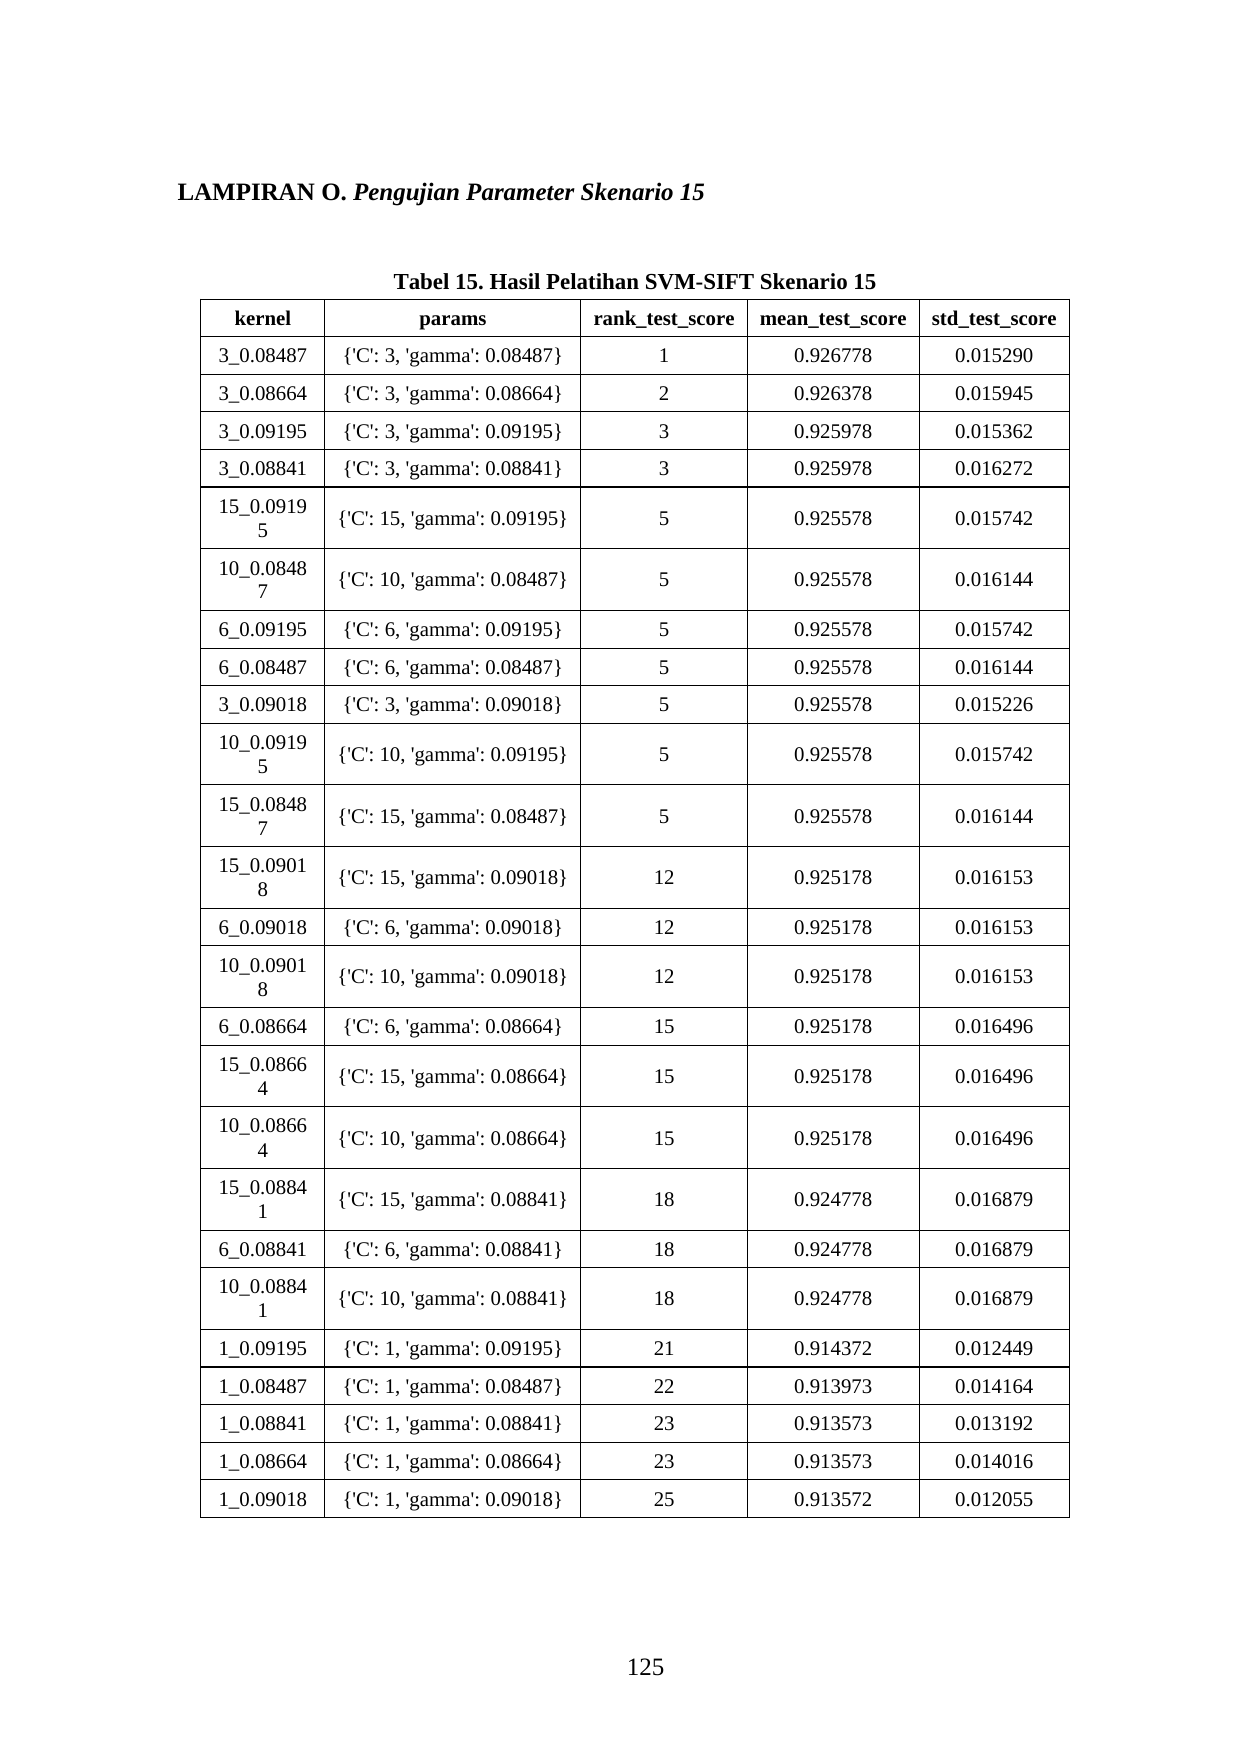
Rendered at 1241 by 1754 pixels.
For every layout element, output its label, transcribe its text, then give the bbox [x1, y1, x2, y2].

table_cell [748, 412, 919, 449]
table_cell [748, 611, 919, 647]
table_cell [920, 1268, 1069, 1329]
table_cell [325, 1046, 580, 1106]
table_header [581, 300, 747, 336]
text Tabel 15. Hasil Pelatihan SVM-SIFT Skenario 15 [177, 268, 1092, 294]
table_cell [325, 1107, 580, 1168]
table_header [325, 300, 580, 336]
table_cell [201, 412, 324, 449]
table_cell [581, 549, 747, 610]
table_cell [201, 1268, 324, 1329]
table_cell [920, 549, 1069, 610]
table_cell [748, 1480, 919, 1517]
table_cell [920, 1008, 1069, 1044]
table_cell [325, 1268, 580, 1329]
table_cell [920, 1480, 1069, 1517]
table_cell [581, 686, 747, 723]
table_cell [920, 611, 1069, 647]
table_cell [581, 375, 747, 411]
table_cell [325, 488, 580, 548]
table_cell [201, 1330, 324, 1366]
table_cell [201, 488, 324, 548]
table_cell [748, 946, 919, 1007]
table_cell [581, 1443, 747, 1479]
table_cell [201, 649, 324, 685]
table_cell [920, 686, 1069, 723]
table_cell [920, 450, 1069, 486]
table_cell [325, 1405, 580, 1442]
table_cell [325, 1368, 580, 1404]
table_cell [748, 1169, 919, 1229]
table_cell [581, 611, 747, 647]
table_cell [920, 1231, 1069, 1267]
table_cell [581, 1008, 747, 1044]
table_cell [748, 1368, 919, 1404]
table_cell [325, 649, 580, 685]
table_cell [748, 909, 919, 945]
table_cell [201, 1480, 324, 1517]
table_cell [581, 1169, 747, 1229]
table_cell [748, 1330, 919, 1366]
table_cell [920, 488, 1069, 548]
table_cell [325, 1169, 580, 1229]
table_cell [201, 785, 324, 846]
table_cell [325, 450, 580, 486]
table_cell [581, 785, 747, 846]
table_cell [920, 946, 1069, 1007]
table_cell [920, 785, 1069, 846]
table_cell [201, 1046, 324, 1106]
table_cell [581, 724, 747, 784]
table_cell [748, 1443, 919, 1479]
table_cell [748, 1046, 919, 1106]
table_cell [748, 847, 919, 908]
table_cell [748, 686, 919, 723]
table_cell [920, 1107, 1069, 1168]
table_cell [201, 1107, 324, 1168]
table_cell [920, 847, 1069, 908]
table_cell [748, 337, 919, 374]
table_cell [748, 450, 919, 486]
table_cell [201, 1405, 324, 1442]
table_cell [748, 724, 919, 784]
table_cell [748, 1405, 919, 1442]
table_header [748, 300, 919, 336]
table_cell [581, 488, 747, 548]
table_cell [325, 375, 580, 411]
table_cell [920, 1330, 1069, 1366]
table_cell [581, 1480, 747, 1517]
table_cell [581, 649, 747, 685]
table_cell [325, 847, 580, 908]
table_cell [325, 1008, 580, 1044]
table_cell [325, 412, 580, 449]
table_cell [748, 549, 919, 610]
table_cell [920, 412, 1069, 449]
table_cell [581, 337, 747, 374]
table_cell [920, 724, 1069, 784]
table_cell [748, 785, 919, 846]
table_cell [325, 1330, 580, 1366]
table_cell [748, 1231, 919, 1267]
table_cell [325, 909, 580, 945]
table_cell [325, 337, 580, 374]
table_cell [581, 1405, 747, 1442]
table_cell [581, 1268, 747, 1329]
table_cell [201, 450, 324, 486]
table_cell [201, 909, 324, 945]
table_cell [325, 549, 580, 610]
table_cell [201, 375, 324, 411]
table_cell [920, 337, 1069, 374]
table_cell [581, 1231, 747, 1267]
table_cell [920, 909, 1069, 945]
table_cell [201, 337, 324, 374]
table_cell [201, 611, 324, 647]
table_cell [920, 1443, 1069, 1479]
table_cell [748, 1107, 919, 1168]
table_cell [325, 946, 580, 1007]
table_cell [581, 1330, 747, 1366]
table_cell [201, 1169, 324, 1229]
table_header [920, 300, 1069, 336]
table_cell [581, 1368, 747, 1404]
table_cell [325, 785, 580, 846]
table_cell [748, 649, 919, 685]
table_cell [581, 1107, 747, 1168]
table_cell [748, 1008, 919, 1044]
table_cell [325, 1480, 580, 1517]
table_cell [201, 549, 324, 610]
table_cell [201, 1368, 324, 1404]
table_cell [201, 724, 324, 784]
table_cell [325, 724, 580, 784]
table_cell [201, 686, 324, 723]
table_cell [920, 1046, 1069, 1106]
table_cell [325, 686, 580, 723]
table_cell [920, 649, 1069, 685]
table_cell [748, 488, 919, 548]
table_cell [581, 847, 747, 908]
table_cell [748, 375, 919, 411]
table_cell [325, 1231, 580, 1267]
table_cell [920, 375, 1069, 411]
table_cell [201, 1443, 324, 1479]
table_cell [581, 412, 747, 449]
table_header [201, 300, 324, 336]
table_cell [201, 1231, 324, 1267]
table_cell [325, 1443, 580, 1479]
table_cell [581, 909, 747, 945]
text LAMPIRAN O. Pengujian Parameter Skenario 15 [177, 177, 1092, 206]
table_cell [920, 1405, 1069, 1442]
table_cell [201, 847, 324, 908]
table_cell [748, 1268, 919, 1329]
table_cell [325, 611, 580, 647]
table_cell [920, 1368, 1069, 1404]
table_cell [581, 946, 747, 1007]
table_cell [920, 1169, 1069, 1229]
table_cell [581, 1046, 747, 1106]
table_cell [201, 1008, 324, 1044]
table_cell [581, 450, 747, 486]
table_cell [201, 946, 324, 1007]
